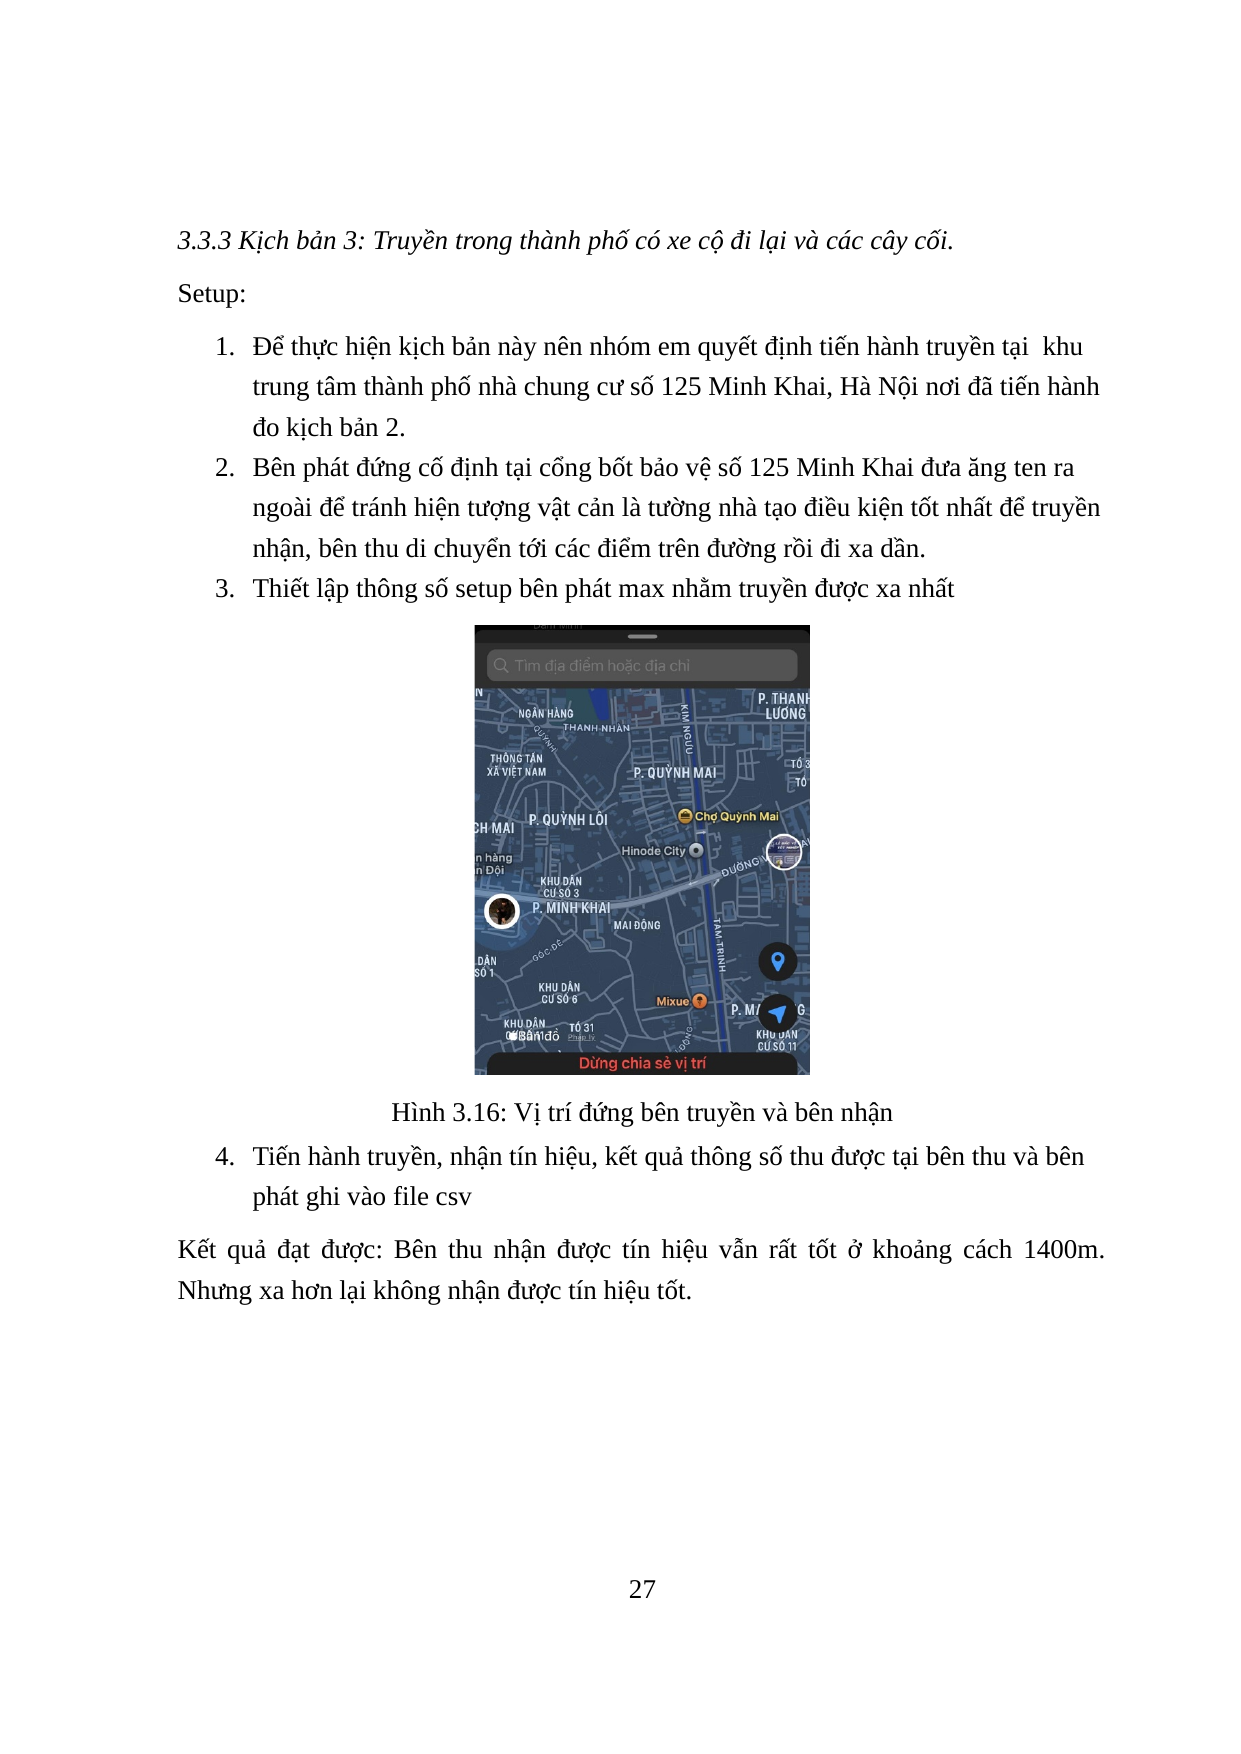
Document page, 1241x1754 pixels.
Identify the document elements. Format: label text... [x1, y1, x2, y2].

text Setup: [177, 277, 1107, 308]
list Thiết lập thông số setup bên phát max nhằm truyền được xa nhất [215, 572, 1107, 603]
list Bên phát đứng cố định tại cổng bốt bảo vệ số 125 Minh Khai đưa ăng ten ra ngoài để tránh hiện tượng vật cản là tường nhà tạo điều kiện tốt nhất để truyền nhận, bên thu di chuyển tới các điểm trên đường rồi đi xa dần. [215, 451, 1107, 563]
subtitle 3.3.3 Kịch bản 3: Truyền trong thành phố có xe cộ đi lại và các cây cối. [177, 224, 1107, 255]
list Tiến hành truyền, nhận tín hiệu, kết quả thông số thu được tại bên thu và bên phát ghi vào file csv [215, 1140, 1107, 1212]
text Kết quả đạt được: Bên thu nhận được tín hiệu vẫn rất tốt ở khoảng cách 1400m. Nhưng xa hơn lại không nhận được tín hiệu tốt. [177, 1233, 1107, 1305]
list Để thực hiện kịch bản này nên nhóm em quyết định tiến hành truyền tại khu trung tâm thành phố nhà chung cư số 125 Minh Khai, Hà Nội nơi đã tiến hành đo kịch bản 2. [215, 330, 1107, 442]
picture [474, 625, 810, 1075]
